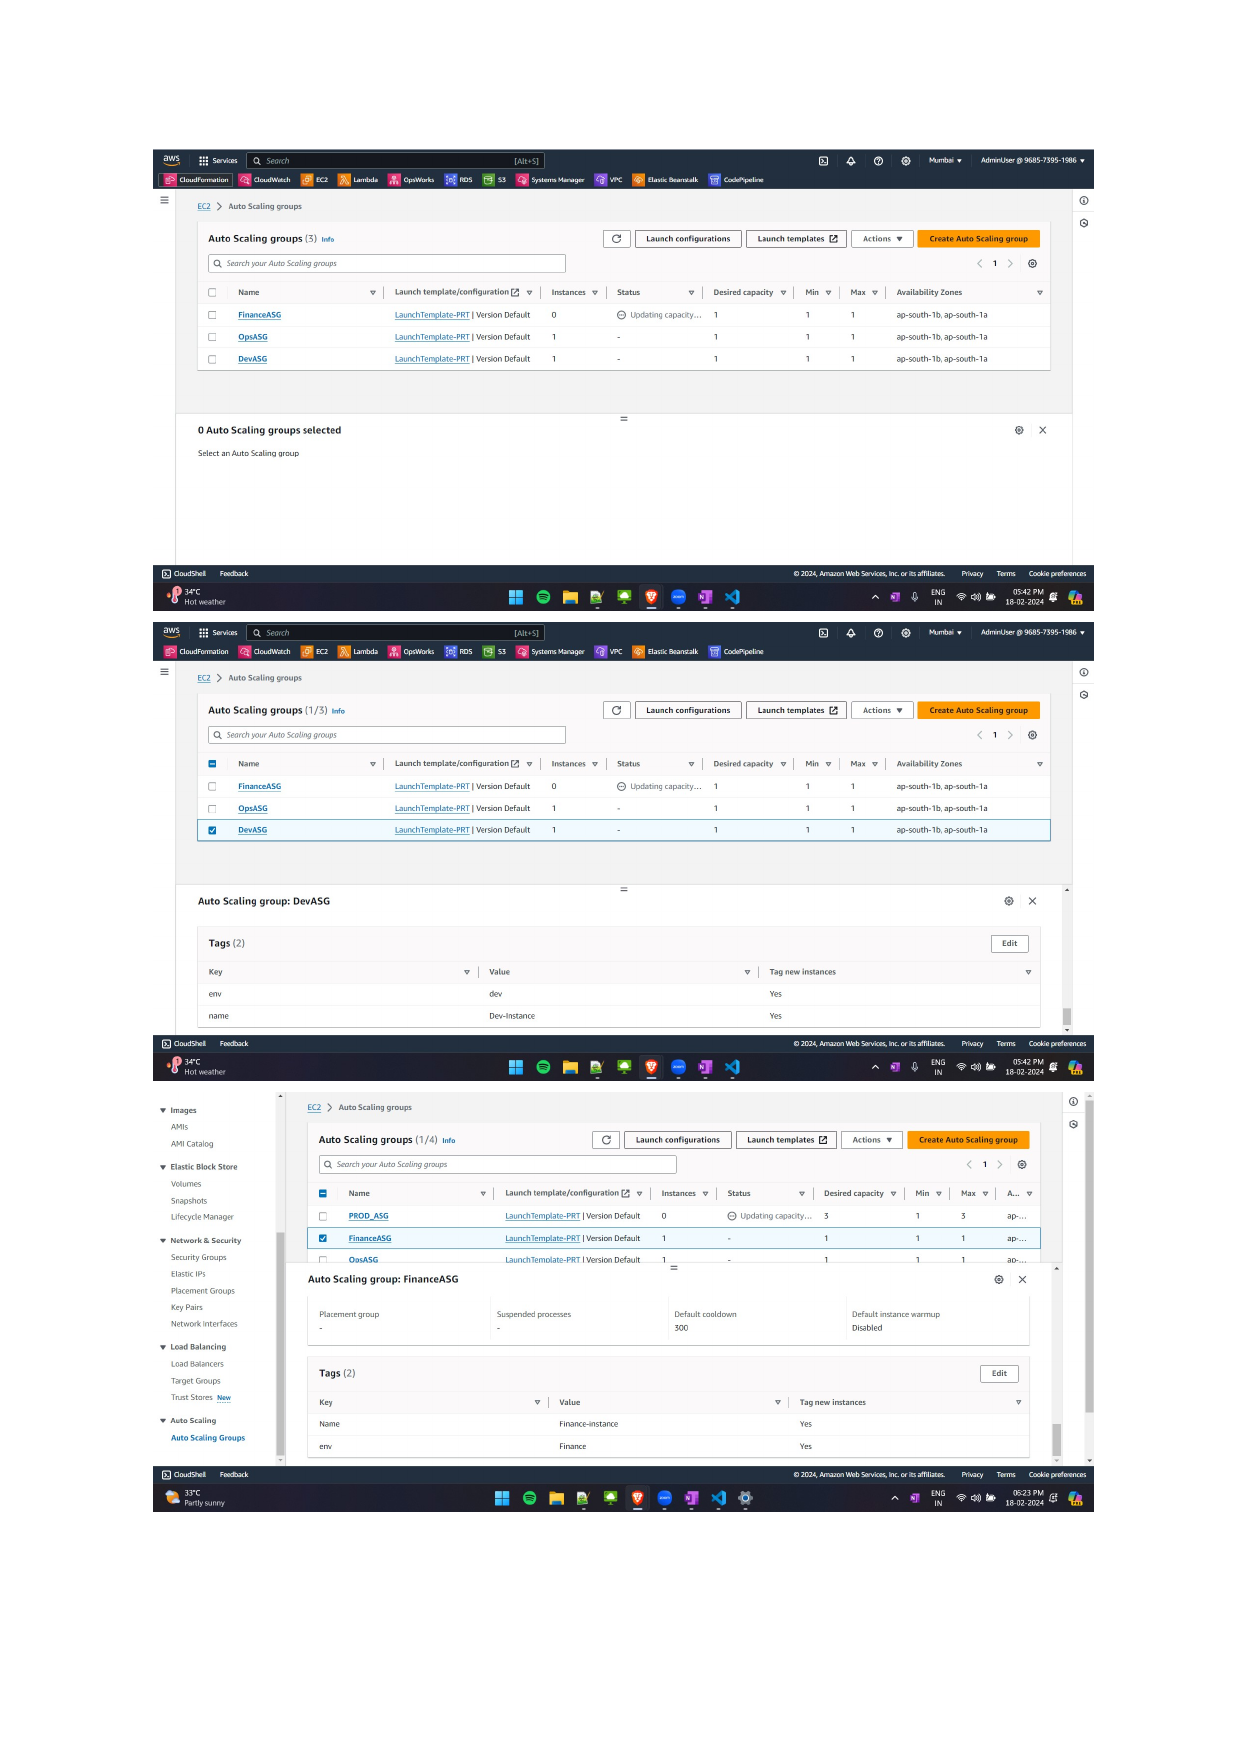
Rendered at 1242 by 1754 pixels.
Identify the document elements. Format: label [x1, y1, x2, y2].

picture [153, 149, 1094, 611]
picture [153, 1092, 1094, 1512]
picture [153, 622, 1094, 1081]
